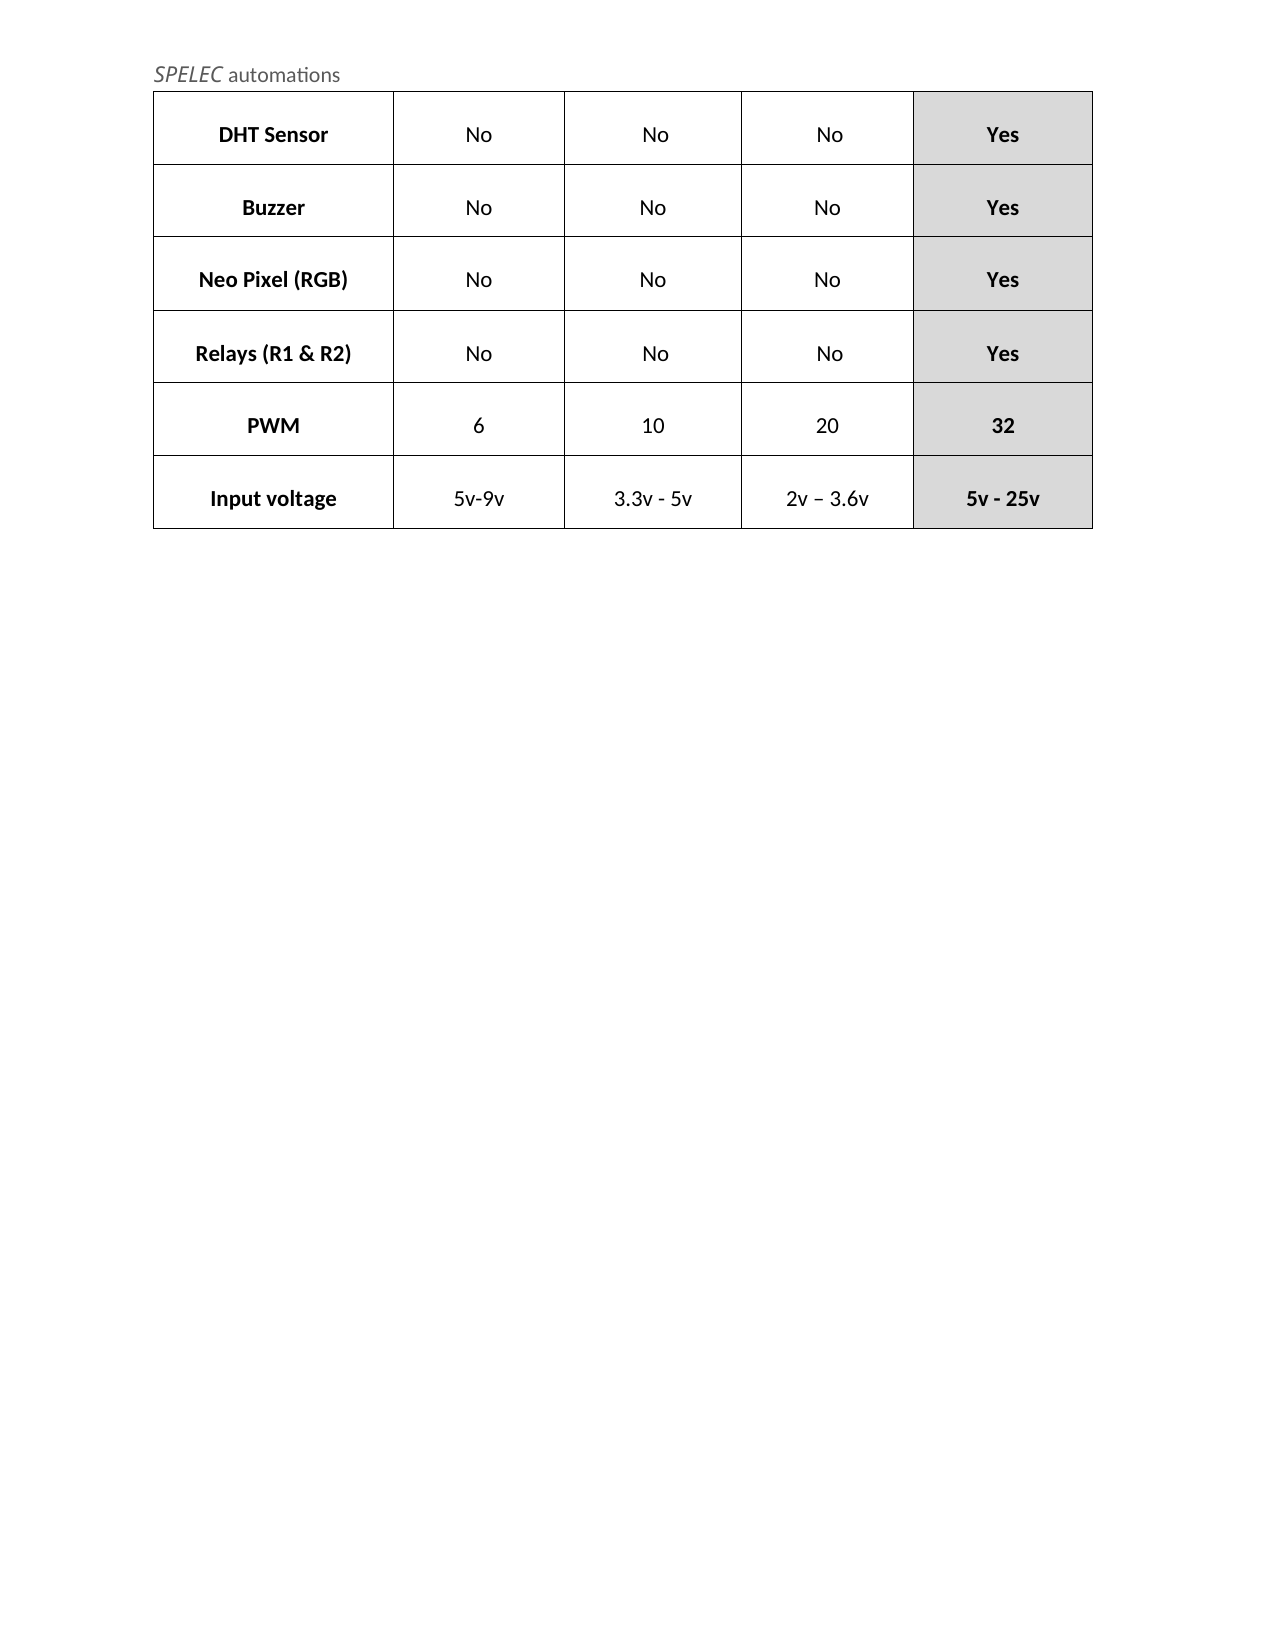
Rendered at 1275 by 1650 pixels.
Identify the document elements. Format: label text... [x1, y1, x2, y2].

table_cell No [565, 311, 741, 382]
table_cell No [742, 311, 913, 382]
table_cell 5v - 25v [914, 456, 1092, 528]
table_cell 5v-9v [394, 456, 564, 528]
table_cell 2v – 3.6v [742, 456, 913, 528]
table_cell 3.3v - 5v [565, 456, 741, 528]
table_cell Input voltage [154, 456, 393, 528]
table_cell No [394, 165, 564, 236]
table_cell 10 [565, 383, 741, 455]
table_cell PWM [154, 383, 393, 455]
table_cell No [742, 237, 913, 310]
table_cell No [394, 237, 564, 310]
table_cell 20 [742, 383, 913, 455]
table_cell Yes [914, 92, 1092, 164]
table_cell Relays (R1 & R2) [154, 311, 393, 382]
table_cell Yes [914, 237, 1092, 310]
table_cell No [394, 311, 564, 382]
table_cell DHT Sensor [154, 92, 393, 164]
table_cell Neo Pixel (RGB) [154, 237, 393, 310]
table_cell No [565, 92, 741, 164]
table_cell No [394, 92, 564, 164]
table_cell Buzzer [154, 165, 393, 236]
table_cell No [742, 92, 913, 164]
table_cell 6 [394, 383, 564, 455]
table_cell 32 [914, 383, 1092, 455]
table_cell Yes [914, 165, 1092, 236]
table_cell No [742, 165, 913, 236]
table_cell No [565, 165, 741, 236]
table_cell Yes [914, 311, 1092, 382]
table_cell No [565, 237, 741, 310]
